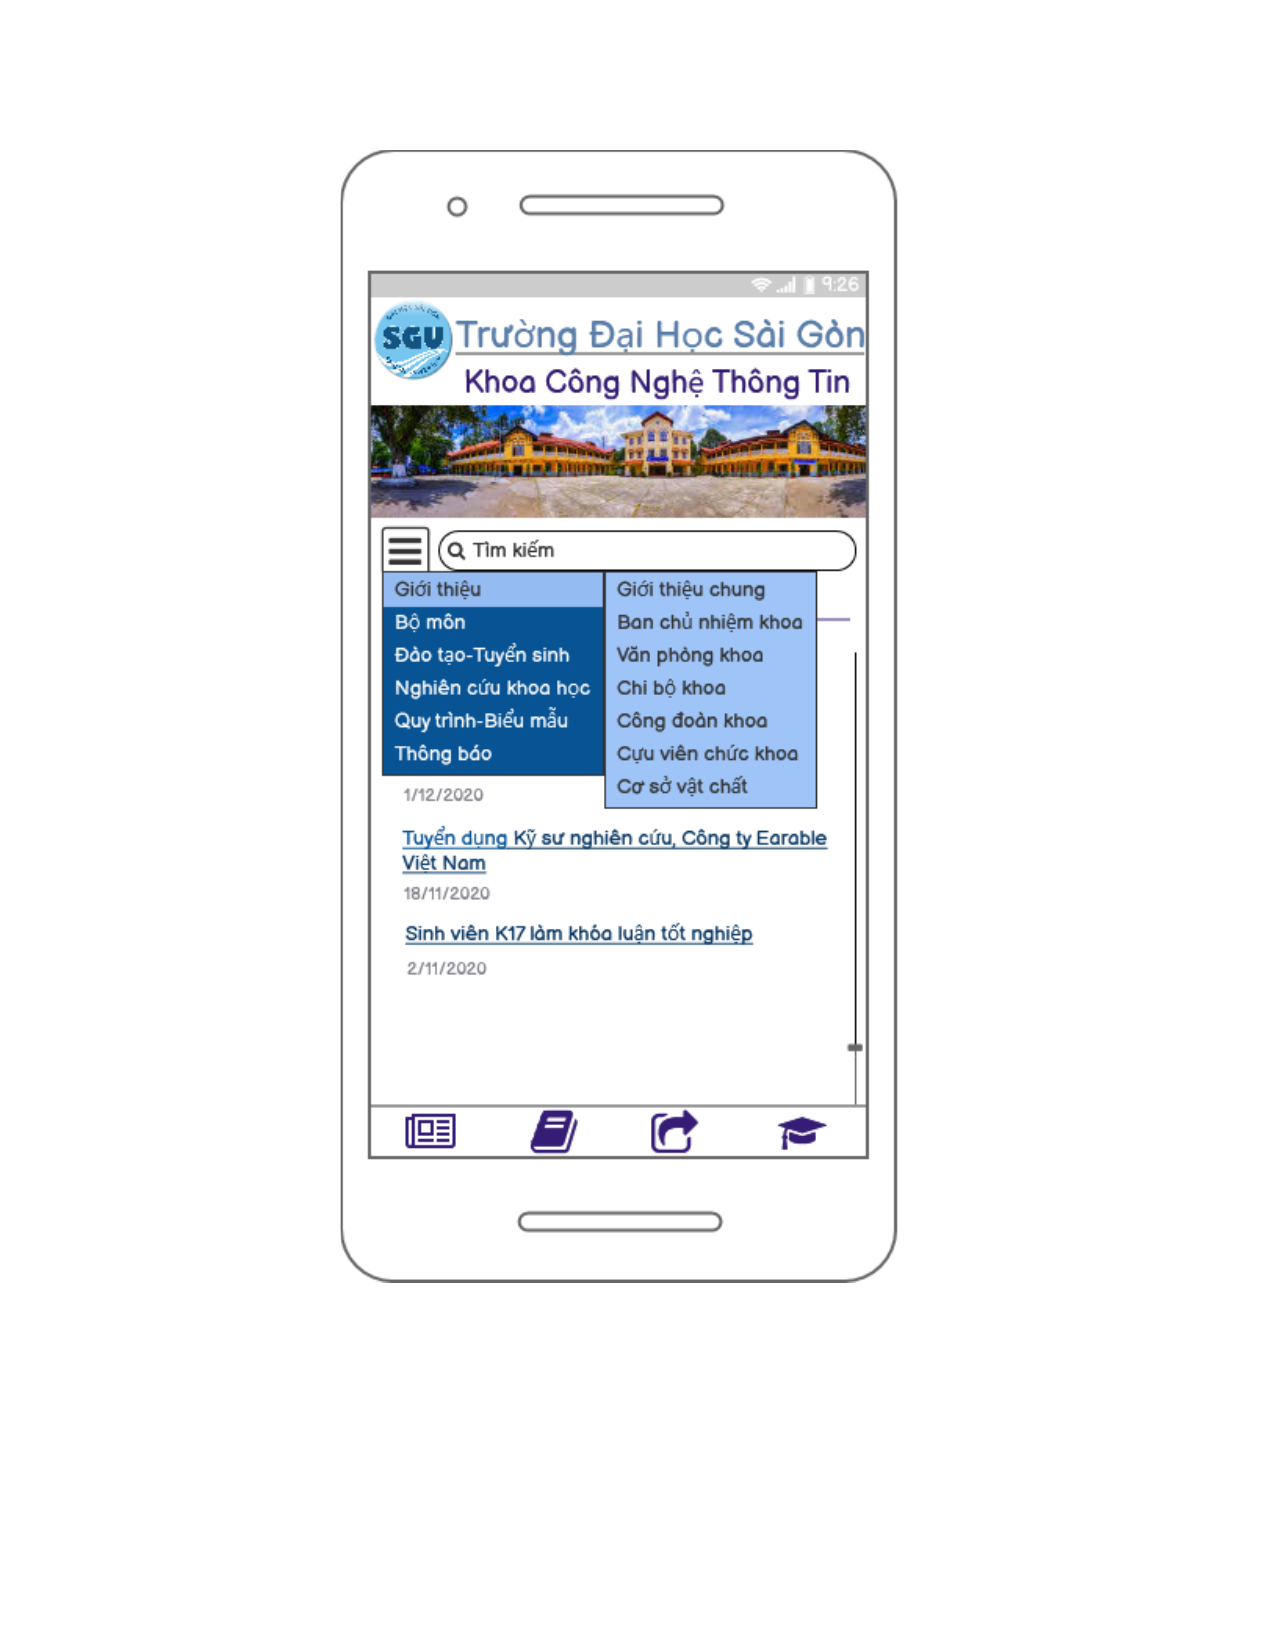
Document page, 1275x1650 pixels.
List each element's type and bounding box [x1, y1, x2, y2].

picture [340, 150, 935, 1283]
